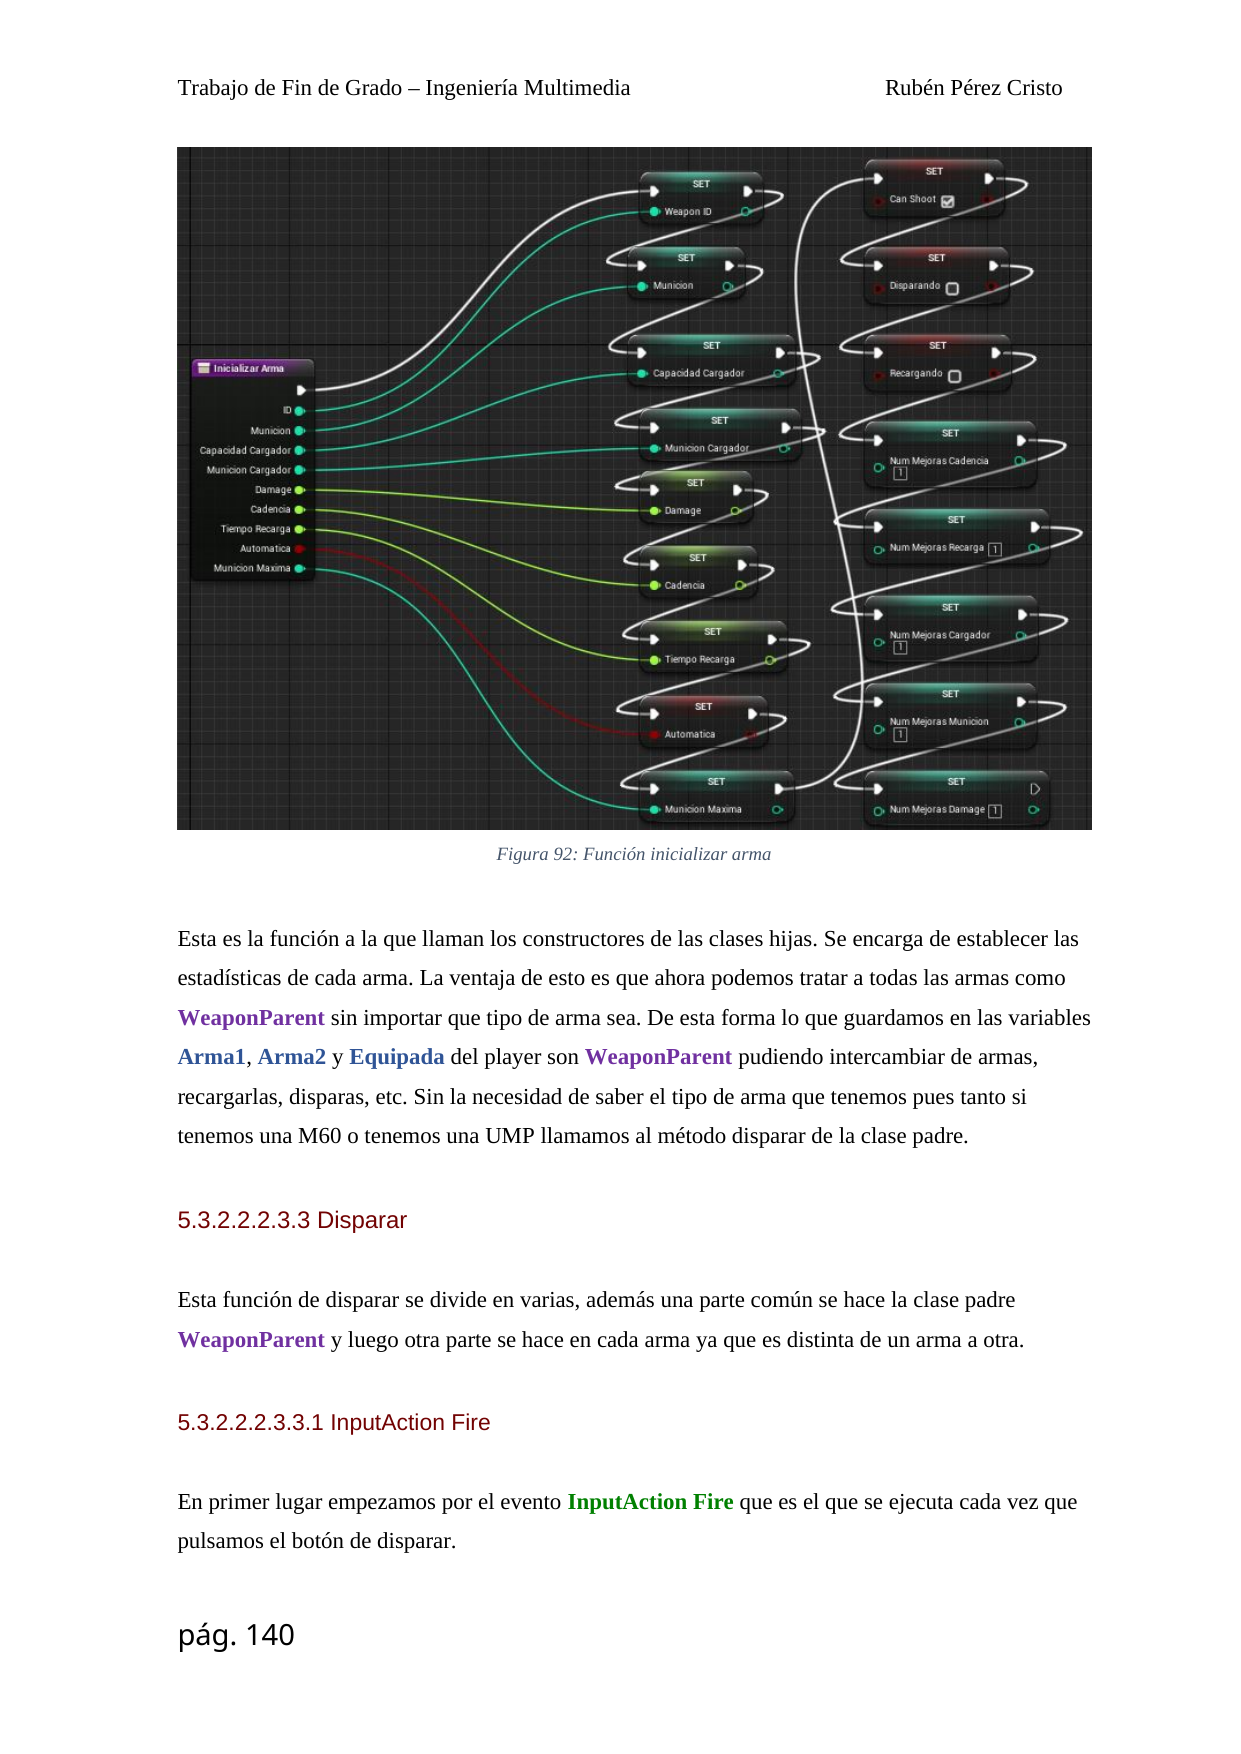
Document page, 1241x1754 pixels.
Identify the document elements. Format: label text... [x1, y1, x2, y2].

picture [177, 147, 1092, 830]
subtitle 5.3.2.2.2.3.3.1 InputAction Fire [177, 1409, 1092, 1435]
subtitle 5.3.2.2.2.3.3 Disparar [177, 1206, 1092, 1233]
text Esta es la función a la que llaman los constructores de las clases hijas. Se encarga de establecer las estadísticas de cada arma. La ventaja de esto es que ahora podemos tratar a todas las armas como WeaponParent sin importar que tipo de arma sea. De esta forma lo que guardamos en las variables Arma1, Arma2 y Equipada del player son WeaponParent pudiendo intercambiar de armas, recargarlas, disparas, etc. Sin la necesidad de saber el tipo de arma que tenemos pues tanto si tenemos una M60 o tenemos una UMP llamamos al método disparar de la clase padre. [177, 925, 1092, 1149]
text Esta función de disparar se divide en varias, además una parte común se hace la clase padre WeaponParent y luego otra parte se hace en cada arma ya que es distinta de un arma a otra. [177, 1286, 1092, 1352]
text En primer lugar empezamos por el evento InputAction Fire que es el que se ejecuta cada vez que pulsamos el botón de disparar. [177, 1488, 1092, 1554]
